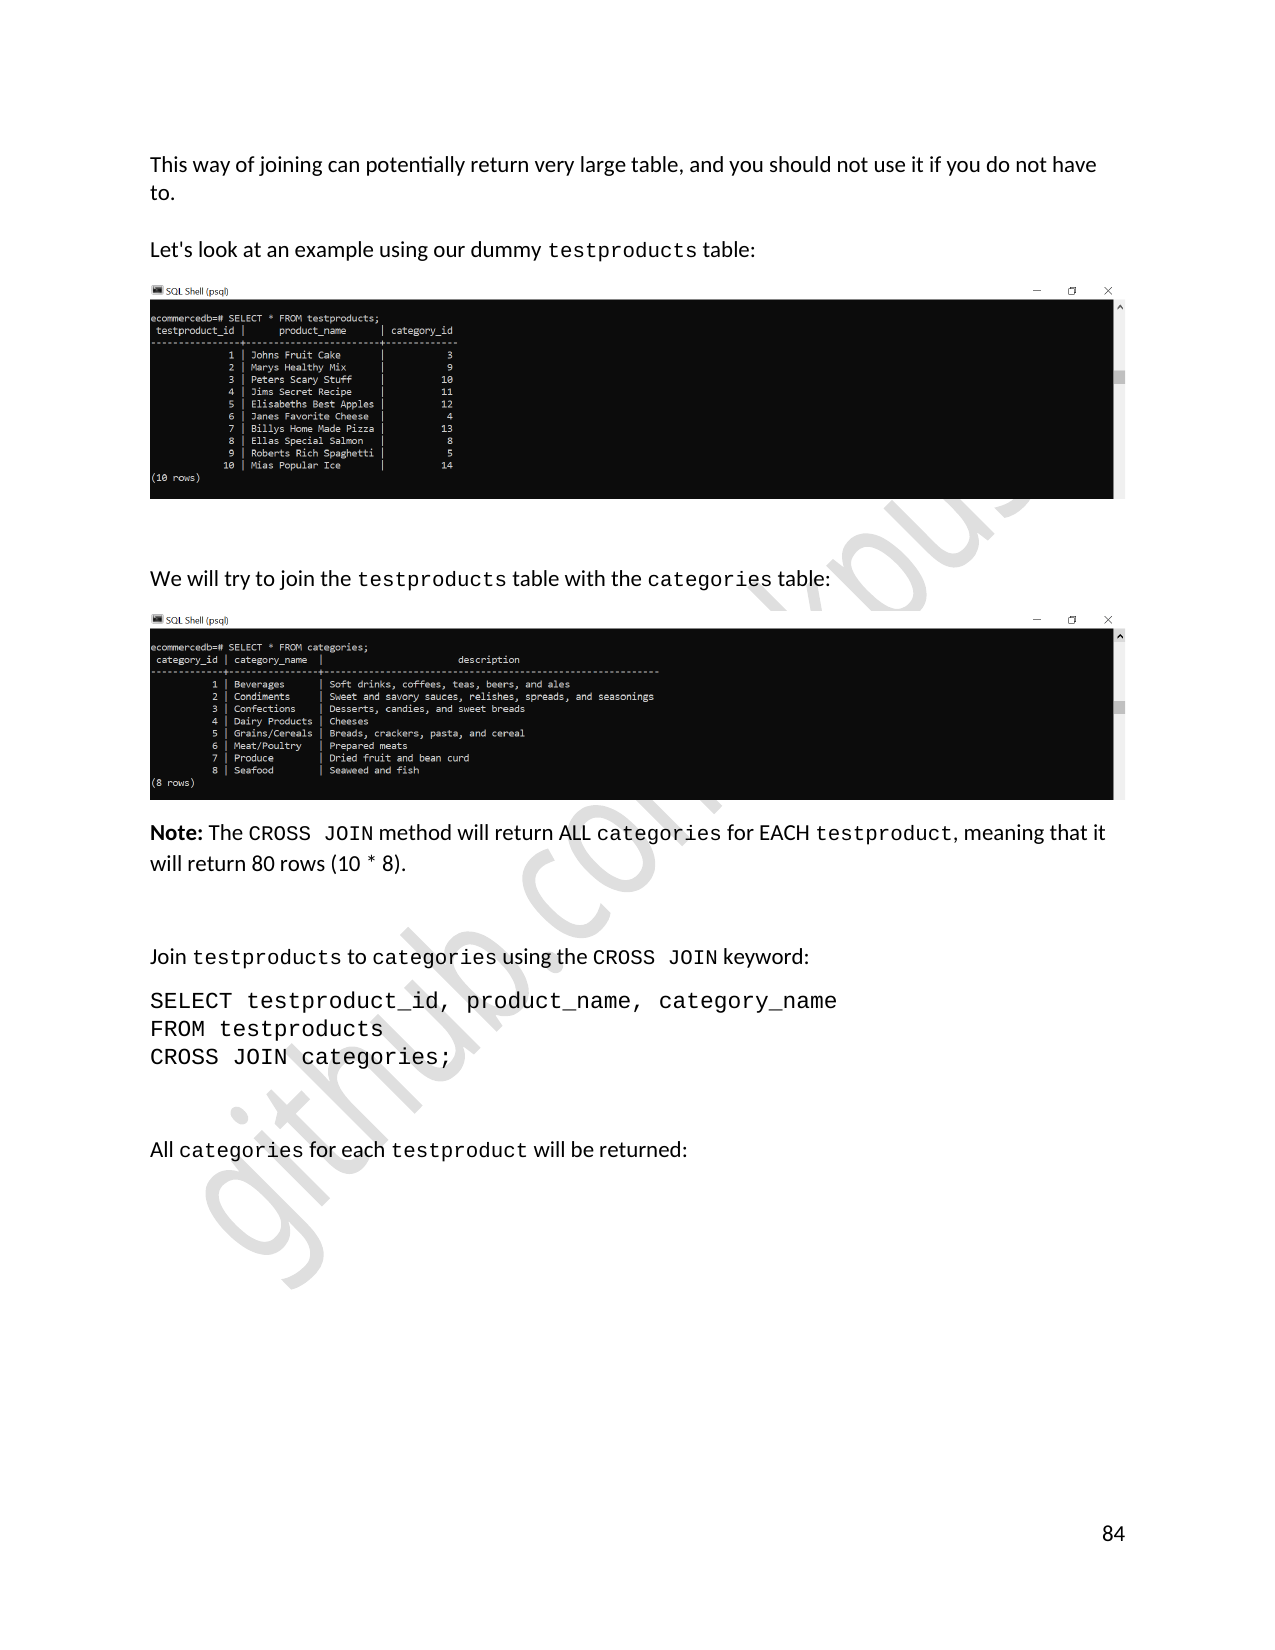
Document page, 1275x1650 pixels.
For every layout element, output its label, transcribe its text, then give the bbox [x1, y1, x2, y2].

picture [150, 611, 1125, 800]
text This way of joining can potentially return very large table, and you should not use it if you do not have to. [150, 150, 1125, 206]
text We will try to join the testproducts table with the categories table: [150, 564, 1125, 593]
picture [150, 282, 1125, 499]
text SELECT testproduct_id, product_name, category_name FROM testproducts CROSS JOIN categories; [150, 990, 1125, 1072]
text Note: The CROSS JOIN method will return ALL categories for EACH testproduct, meaning that it will return 80 rows (10 * 8). [150, 818, 1125, 877]
text All categories for each testproduct will be returned: [150, 1135, 1125, 1163]
text Let's look at an example using our dummy testproducts table: [150, 235, 1125, 264]
text Join testproducts to categories using the CROSS JOIN keyword: [150, 942, 1125, 971]
